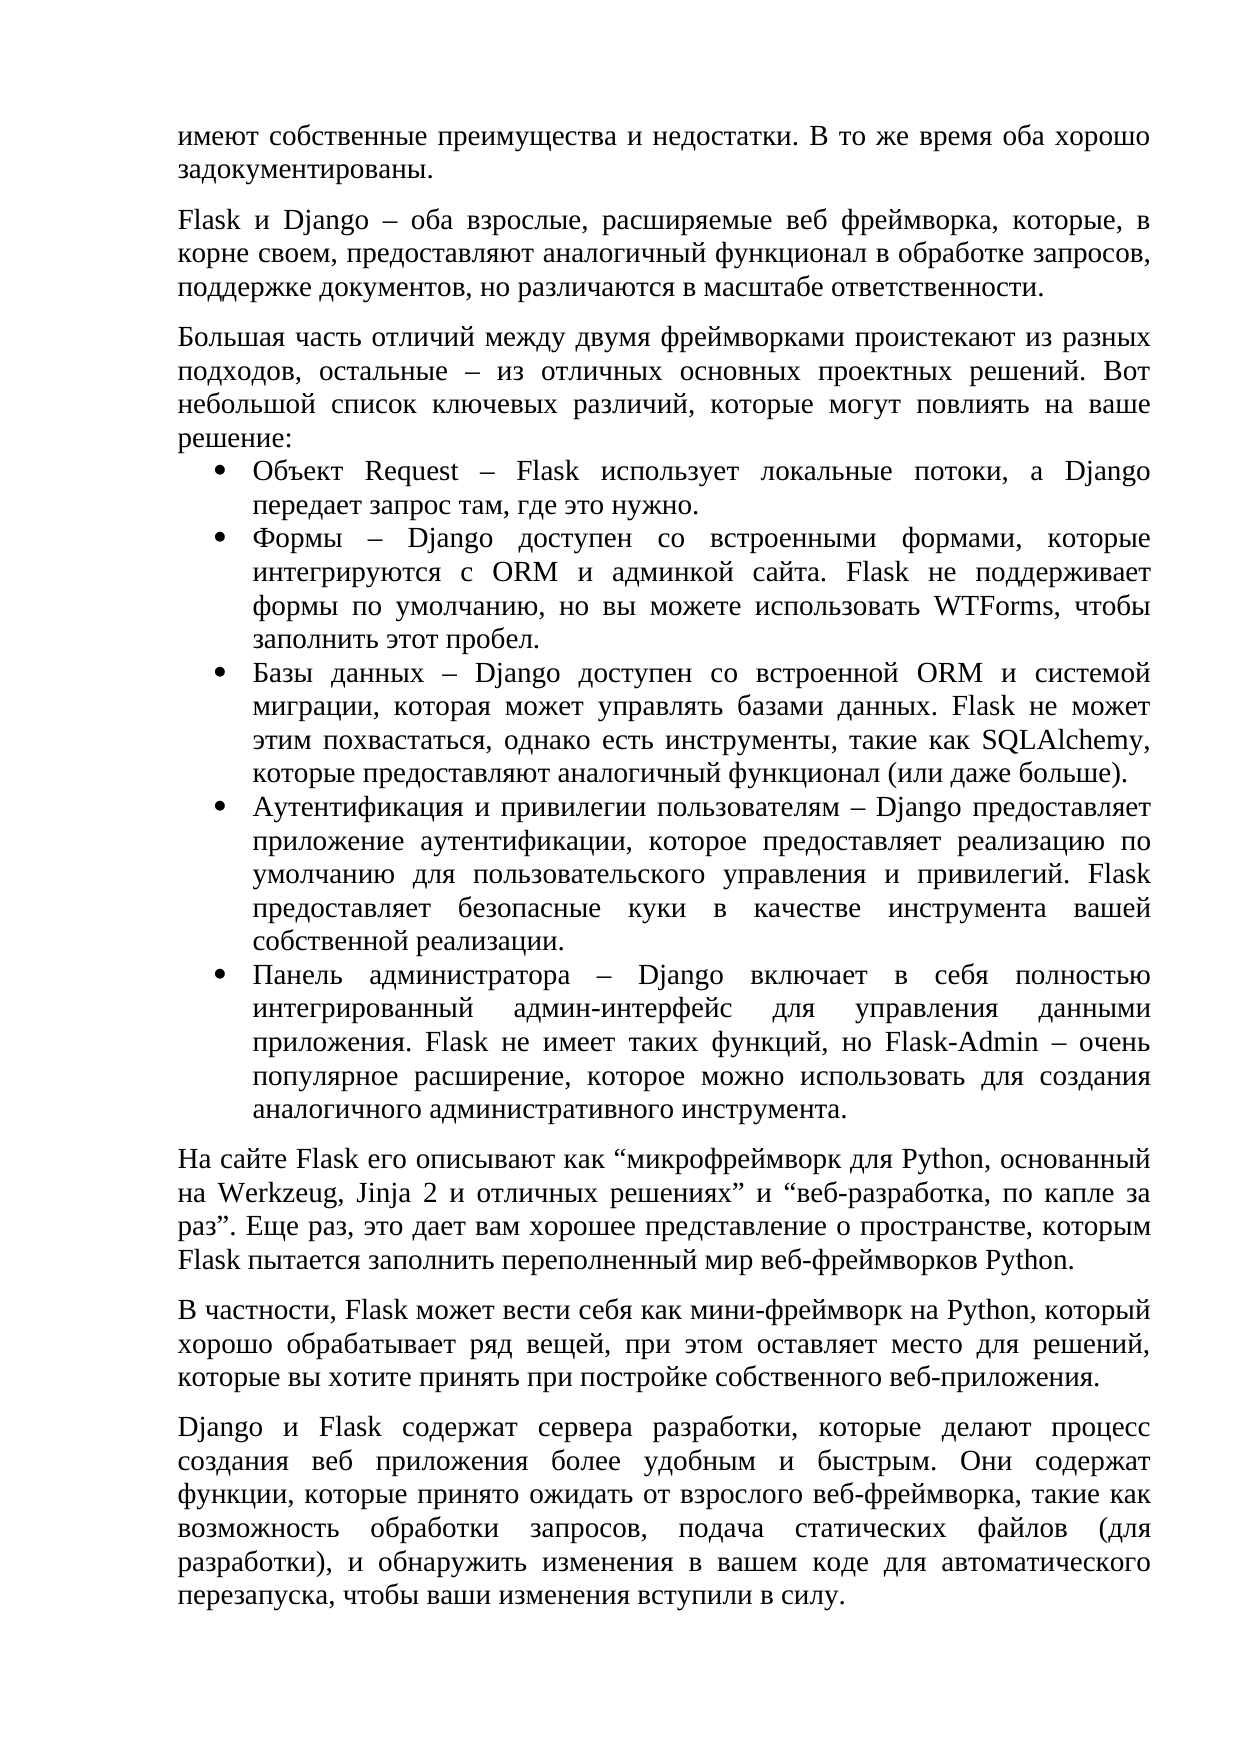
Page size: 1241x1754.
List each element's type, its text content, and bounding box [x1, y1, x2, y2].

list Формы – Django доступен со встроенными формами, которые интегрируются с ORM и админкой сайта. Flask не поддерживает формы по умолчанию, но вы можете использовать WTForms, чтобы заполнить этот пробел. [215, 521, 1152, 655]
text Flask и Django – оба взрослые, расширяемые веб фреймворка, которые, в корне своем, предоставляют аналогичный функционал в обработке запросов, поддержке документов, но различаются в масштабе ответственности. [177, 202, 1152, 302]
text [177, 118, 1152, 185]
text На сайте Flask его описывают как “микрофреймворк для Python, основанный на Werkzeug, Jinja 2 и отличных решениях” и “веб-разработка, по капле за раз”. Еще раз, это дает вам хорошее представление о пространстве, которым Flask пытается заполнить переполненный мир веб-фреймворков Python. [177, 1141, 1152, 1276]
text Большая часть отличий между двумя фреймворками проистекают из разных подходов, остальные – из отличных основных проектных решений. Вот небольшой список ключевых различий, которые могут повлиять на ваше решение: [177, 319, 1152, 453]
list Панель администратора – Django включает в себя полностью интегрированный админ-интерфейс для управления данными приложения. Flask не имеет таких функций, но Flask-Admin – очень популярное расширение, которое можно использовать для создания аналогичного административного инструмента. [215, 957, 1152, 1125]
text В частности, Flask может вести себя как мини-фреймворк на Python, который хорошо обрабатывает ряд вещей, при этом оставляет место для решений, которые вы хотите принять при постройке собственного веб-приложения. [177, 1292, 1152, 1393]
list Аутентификация и привилегии пользователям – Django предоставляет приложение аутентификации, которое предоставляет реализацию по умолчанию для пользовательского управления и привилегий. Flask предоставляет безопасные куки в качестве инструмента вашей собственной реализации. [215, 789, 1152, 957]
list Объект Request – Flask использует локальные потоки, а Django передает запрос там, где это нужно. [215, 453, 1152, 521]
text Django и Flask содержат сервера разработки, которые делают процесс создания веб приложения более удобным и быстрым. Они содержат функции, которые принято ожидать от взрослого веб-фреймворка, такие как возможность обработки запросов, подача статических файлов (для разработки), и обнаружить изменения в вашем коде для автоматического перезапуска, чтобы ваши изменения вступили в силу. [177, 1409, 1152, 1611]
list Базы данных – Django доступен со встроенной ORM и системой миграции, которая может управлять базами данных. Flask не может этим похвастаться, однако есть инструменты, такие как SQLAlchemy, которые предоставляют аналогичный функционал (или даже больше). [215, 655, 1152, 789]
